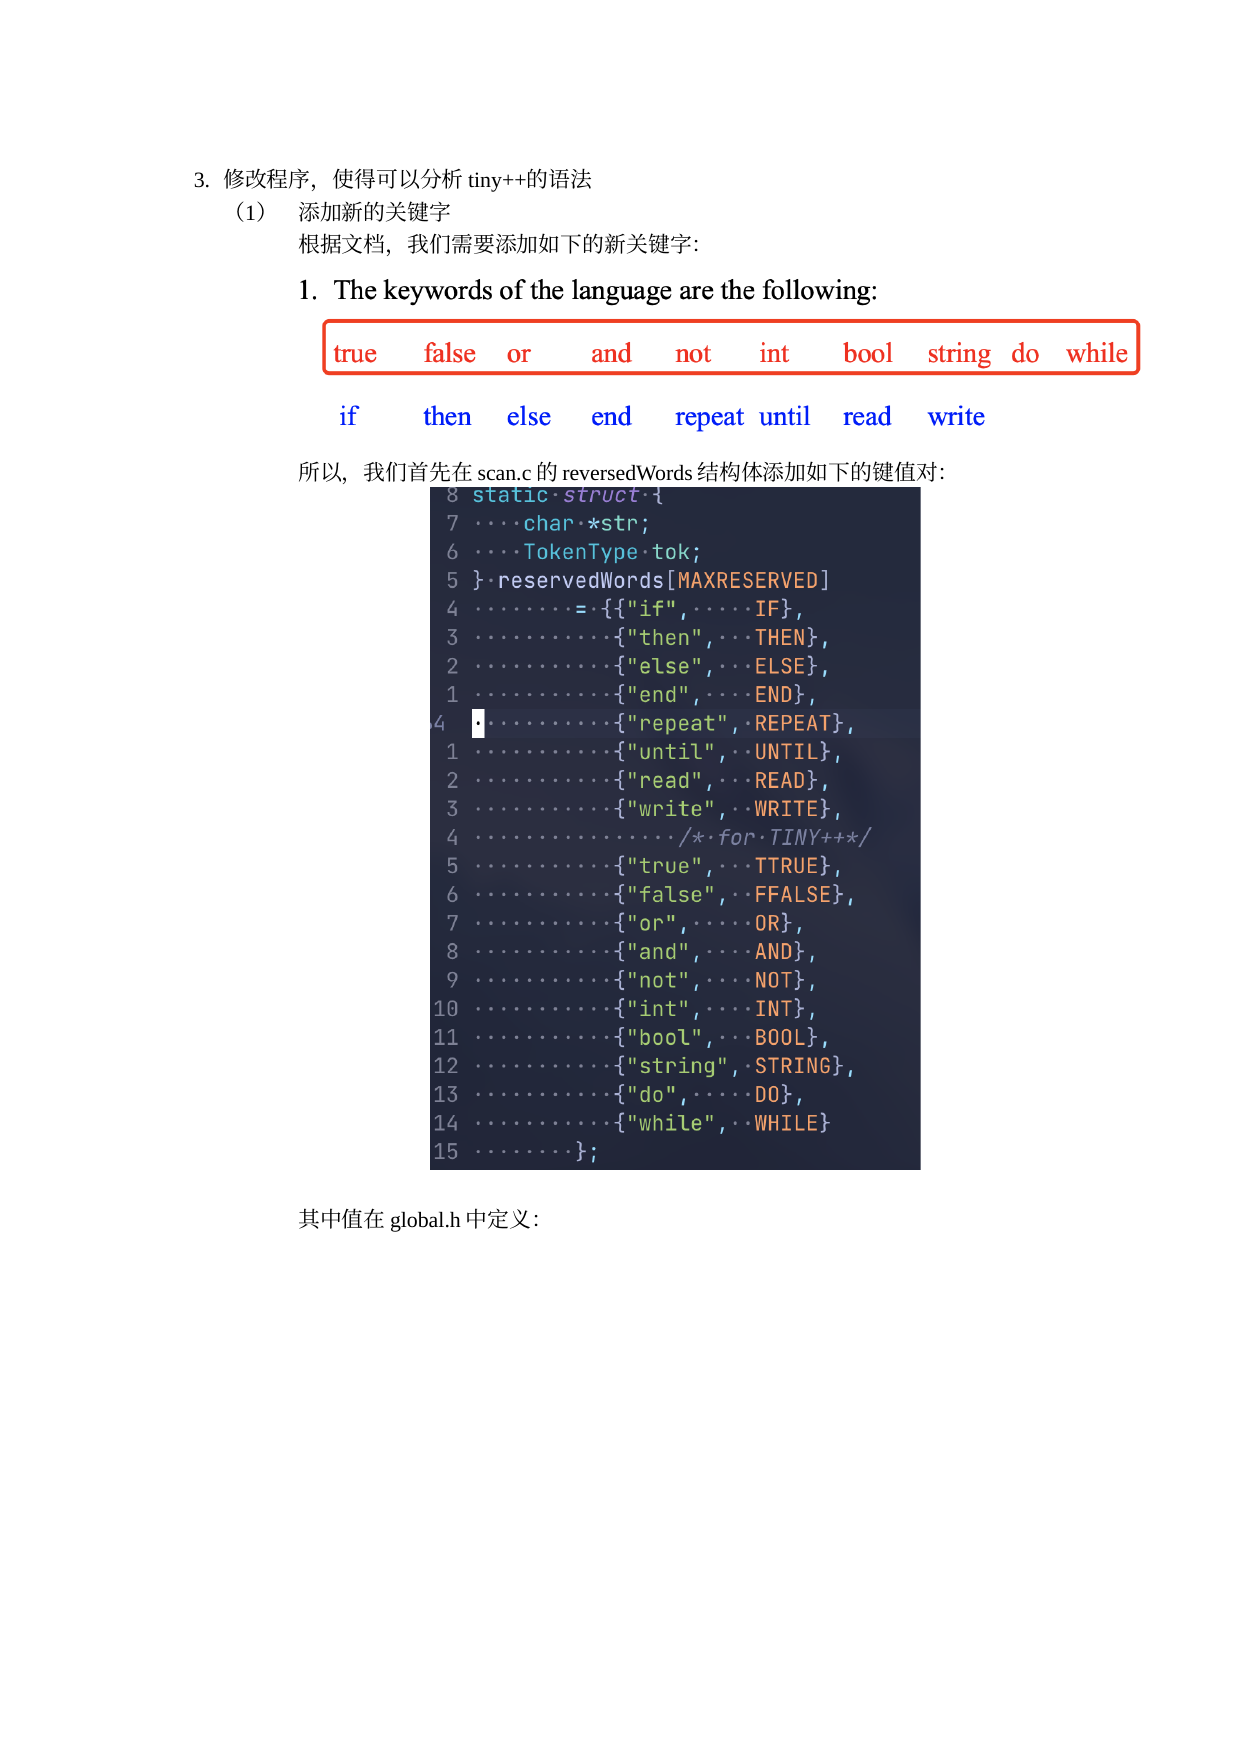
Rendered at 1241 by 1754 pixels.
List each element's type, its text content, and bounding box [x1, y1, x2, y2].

list 所以，我们首先在scan.c的reversedWords结构体添加如下的键值对： [298, 454, 1053, 487]
list 修改程序，使得可以分析tiny++的语法 [193, 162, 1053, 194]
picture [430, 487, 921, 1170]
list 其中值在global.h中定义： [298, 1202, 1053, 1234]
picture [297, 259, 1164, 452]
list 根据文档，我们需要添加如下的新关键字： [298, 227, 1053, 259]
list 添加新的关键字 [223, 194, 1053, 227]
